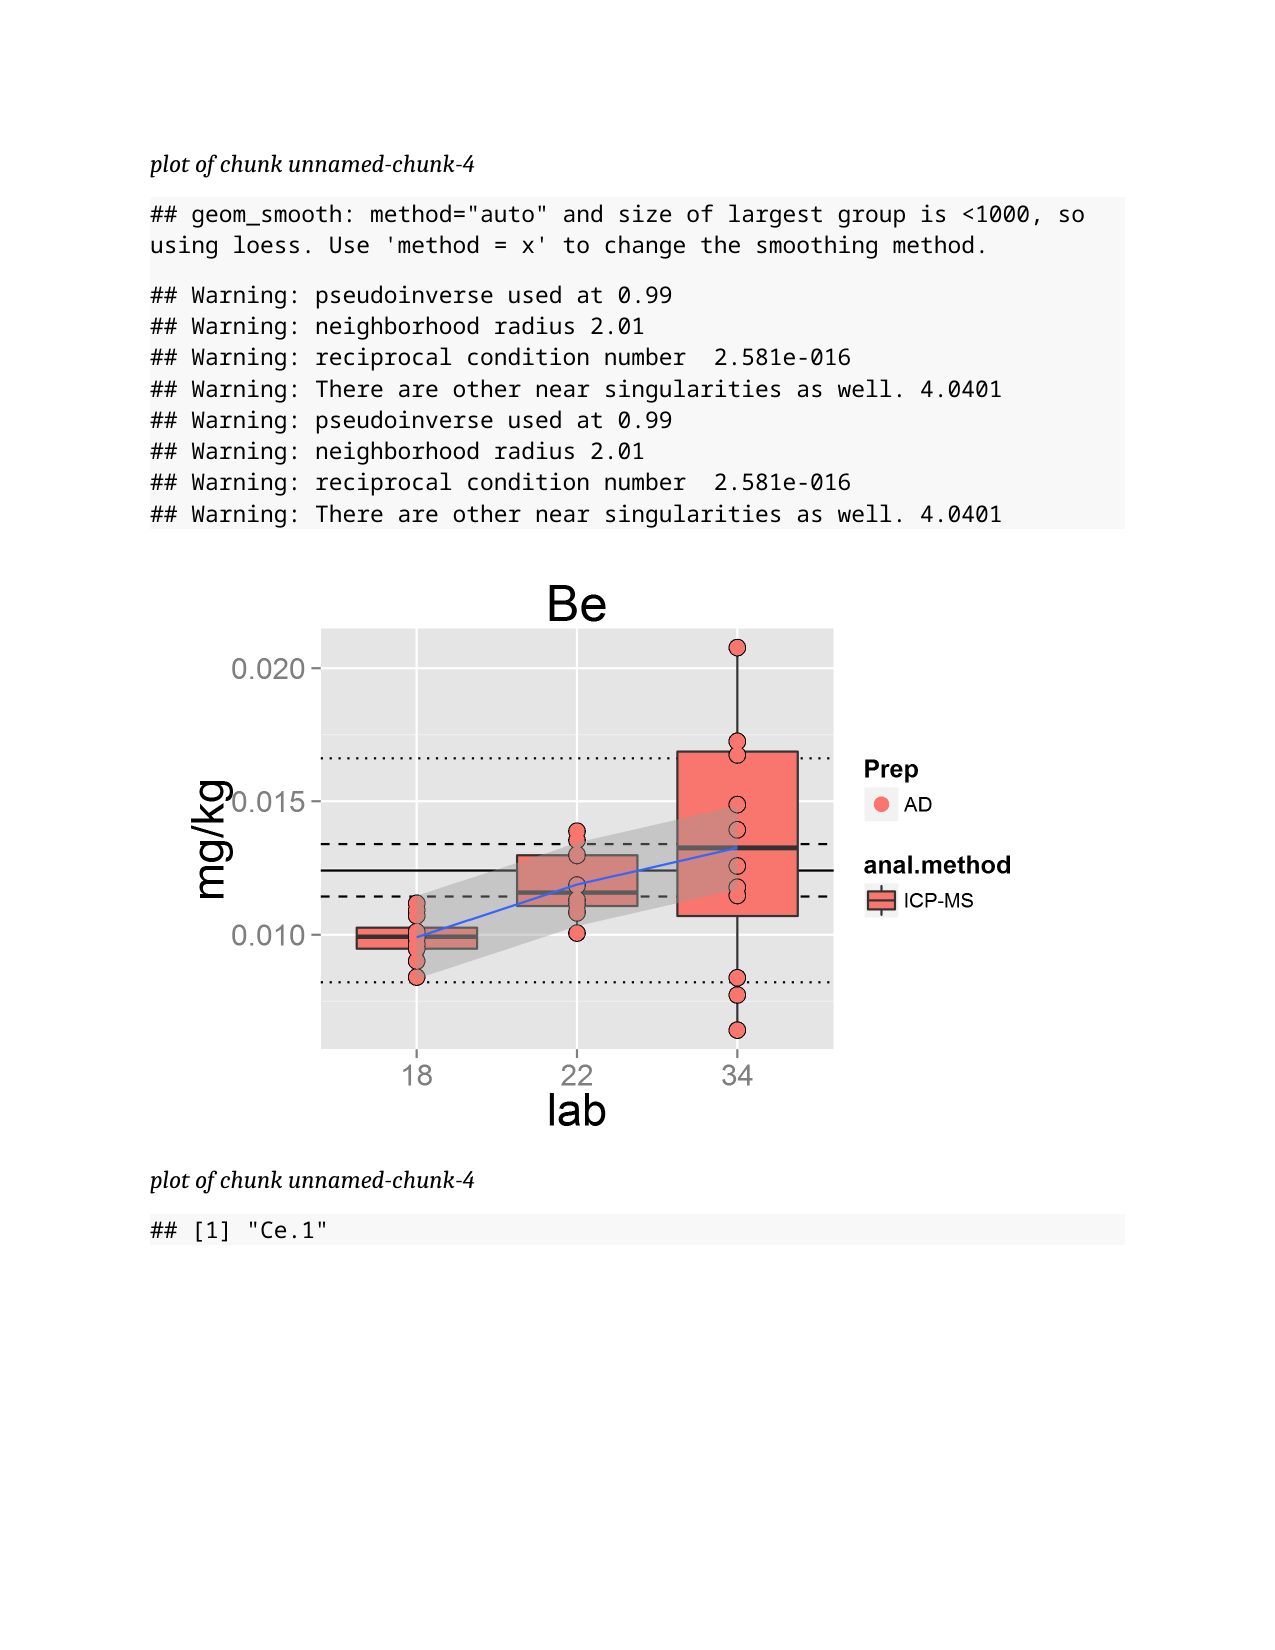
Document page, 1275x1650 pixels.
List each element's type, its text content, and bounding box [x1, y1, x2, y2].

text plot of chunk unnamed-chunk-4 [150, 1166, 1125, 1195]
picture [168, 547, 1071, 1148]
text ## [1] "Ce.1" [150, 1214, 1125, 1245]
text ## Warning: pseudoinverse used at 0.99 ## Warning: neighborhood radius 2.01 ## Warning: reciprocal condition number 2.581e-016 ## Warning: There are other near singularities as well. 4.0401 ## Warning: pseudoinverse used at 0.99 ## Warning: neighborhood radius 2.01 ## Warning: reciprocal condition number 2.581e-016 ## Warning: There are other near singularities as well. 4.0401 [150, 279, 1125, 529]
text plot of chunk unnamed-chunk-4 [150, 150, 1125, 179]
text ## geom_smooth: method="auto" and size of largest group is <1000, so using loess. Use 'method = x' to change the smoothing method. [150, 197, 1125, 260]
